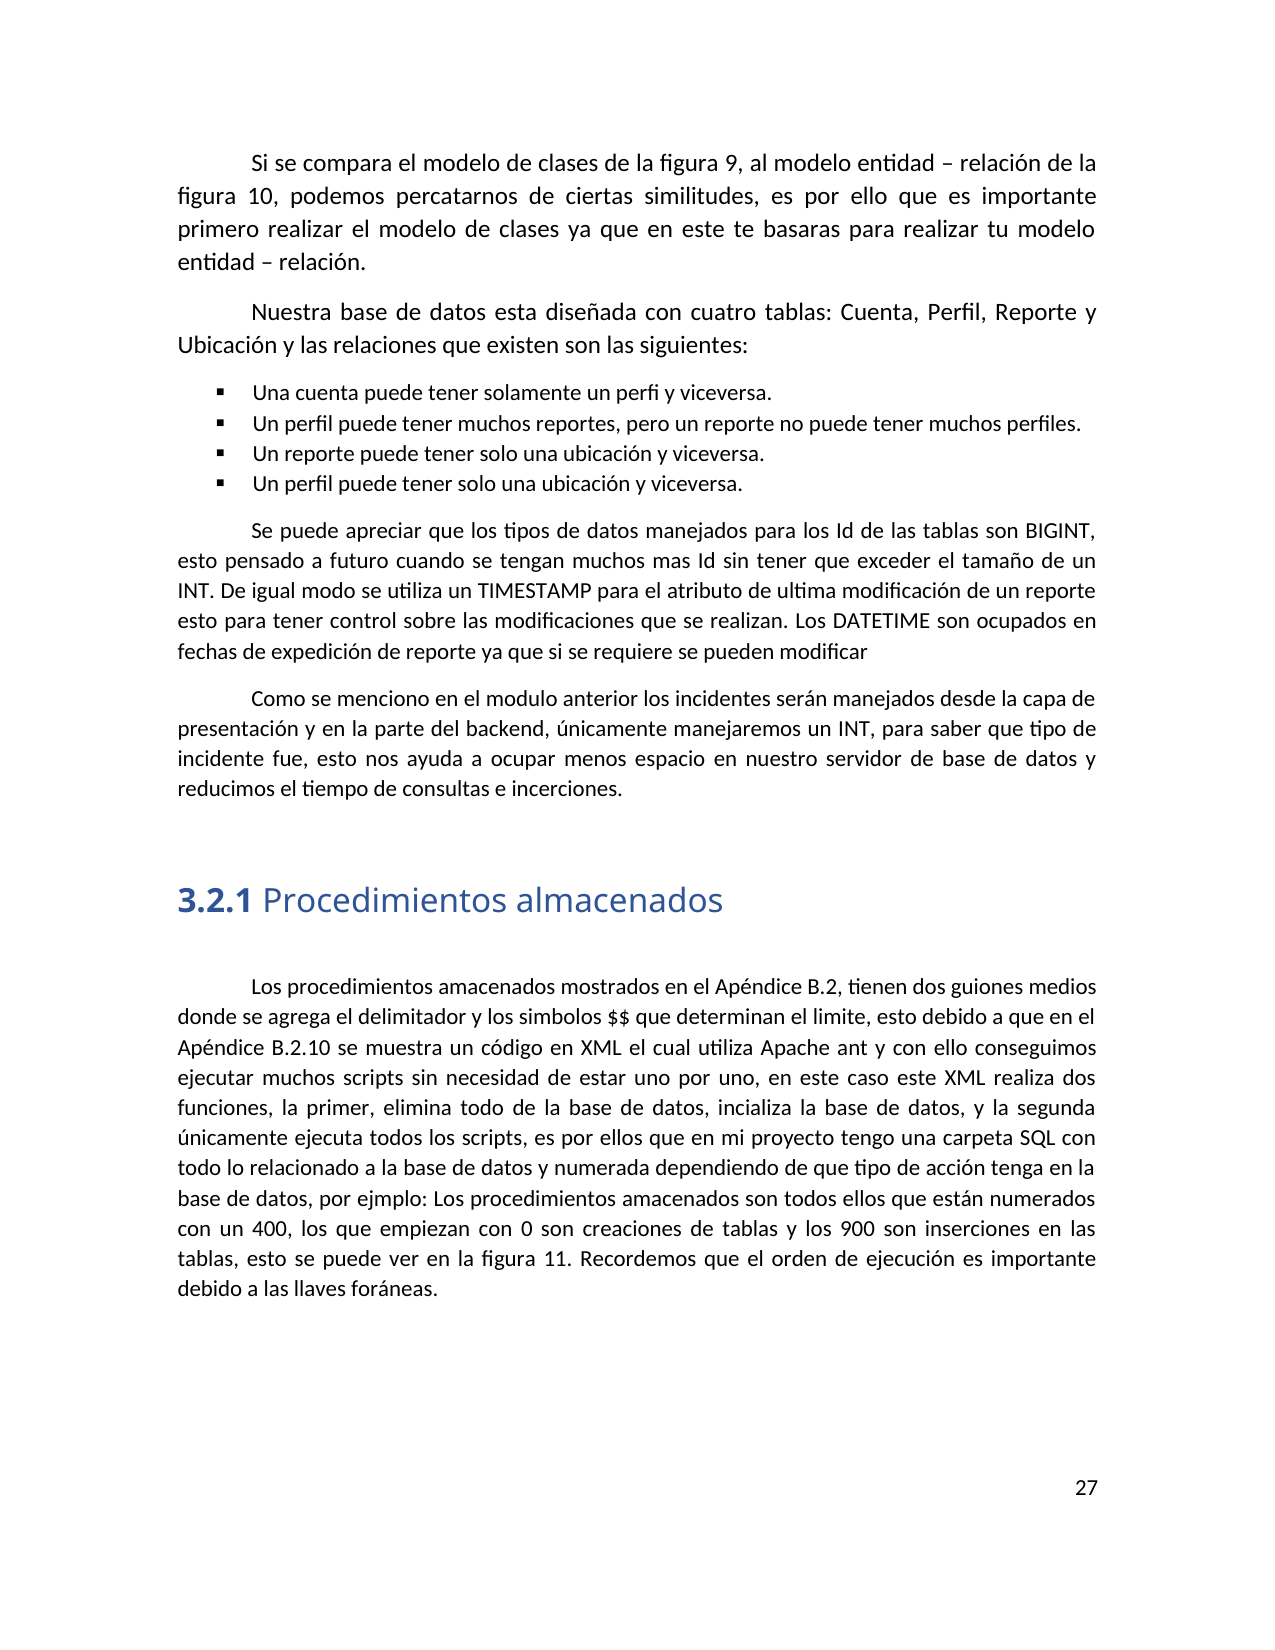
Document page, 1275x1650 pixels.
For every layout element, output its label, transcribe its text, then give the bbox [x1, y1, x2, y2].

text Los procedimientos amacenados mostrados en el Apéndice B.2, tienen dos guiones medios donde se agrega el delimitador y los simbolos $$ que determinan el limite, esto debido a que en el Apéndice B.2.10 se muestra un código en XML el cual utiliza Apache ant y con ello conseguimos ejecutar muchos scripts sin necesidad de estar uno por uno, en este caso este XML realiza dos funciones, la primer, elimina todo de la base de datos, incializa la base de datos, y la segunda únicamente ejecuta todos los scripts, es por ellos que en mi proyecto tengo una carpeta SQL con todo lo relacionado a la base de datos y numerada dependiendo de que tipo de acción tenga en la base de datos, por ejmplo: Los procedimientos amacenados son todos ellos que están numerados con un 400, los que empiezan con 0 son creaciones de tablas y los 900 son inserciones en las tablas, esto se puede ver en la figura 11. Recordemos que el orden de ejecución es importante debido a las llaves foráneas. [177, 972, 1098, 1302]
text Nuestra base de datos esta diseñada con cuatro tablas: Cuenta, Perfil, Reporte y Ubicación y las relaciones que existen son las siguientes: [177, 296, 1098, 359]
text Como se menciono en el modulo anterior los incidentes serán manejados desde la capa de presentación y en la parte del backend, únicamente manejaremos un INT, para saber que tipo de incidente fue, esto nos ayuda a ocupar menos espacio en nuestro servidor de base de datos y reducimos el tiempo de consultas e incerciones. [177, 684, 1098, 802]
text Si se compara el modelo de clases de la figura 9, al modelo entidad – relación de la figura 10, podemos percatarnos de ciertas similitudes, es por ello que es importante primero realizar el modelo de clases ya que en este te basaras para realizar tu modelo entidad – relación. [177, 148, 1098, 277]
list Un reporte puede tener solo una ubicación y viceversa. [215, 439, 1098, 467]
list Una cuenta puede tener solamente un perfi y viceversa. [215, 378, 1098, 406]
subtitle 3.2.1 Procedimientos almacenados [177, 876, 1098, 922]
text Se puede apreciar que los tipos de datos manejados para los Id de las tablas son BIGINT, esto pensado a futuro cuando se tengan muchos mas Id sin tener que exceder el tamaño de un INT. De igual modo se utiliza un TIMESTAMP para el atributo de ultima modificación de un reporte esto para tener control sobre las modificaciones que se realizan. Los DATETIME son ocupados en fechas de expedición de reporte ya que si se requiere se pueden modificar [177, 516, 1098, 665]
list Un perfil puede tener solo una ubicación y viceversa. [215, 469, 1098, 497]
list Un perfil puede tener muchos reportes, pero un reporte no puede tener muchos perfiles. [215, 409, 1098, 437]
